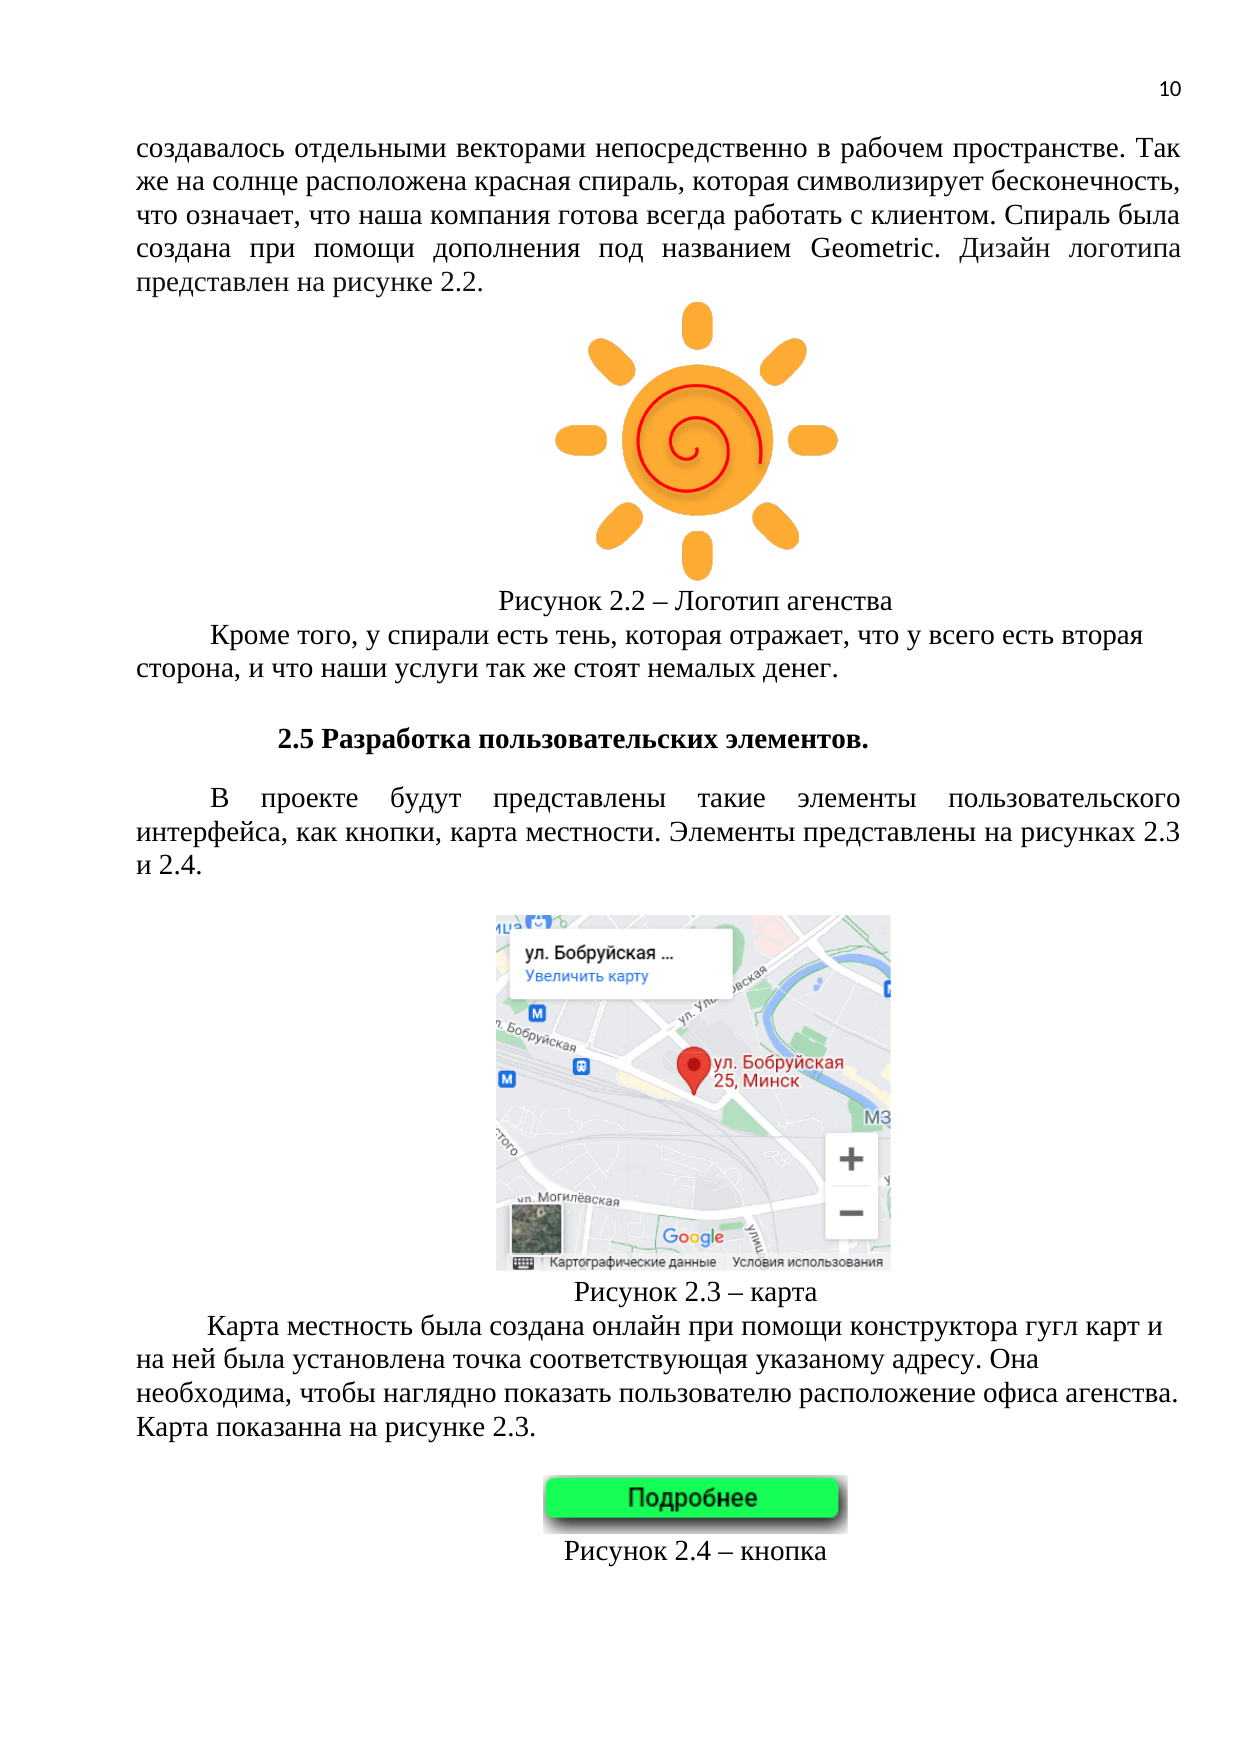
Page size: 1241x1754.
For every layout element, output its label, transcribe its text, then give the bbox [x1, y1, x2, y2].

text Рисунок 2.3 – карта [136, 1274, 1181, 1308]
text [136, 130, 1181, 298]
text Карта местность была создана онлайн при помощи конструктора гугл карт и на ней была установлена точка соответствующая указаному адресу. Она необходима, чтобы наглядно показать пользователю расположение офиса агенства. Карта показанна на рисунке 2.3. [136, 1308, 1181, 1442]
text Кроме того, у спирали есть тень, которая отражает, что у всего есть вторая сторона, и что наши услуги так же стоят немалых денег. [136, 617, 1181, 684]
subtitle 2.5 Разработка пользовательских элементов. [204, 722, 1181, 755]
picture [495, 914, 896, 1275]
text Рисунок 2.2 – Логотип агенства [136, 583, 1181, 617]
picture [543, 1475, 848, 1534]
picture [549, 297, 842, 584]
text Рисунок 2.4 – кнопка [136, 1533, 1181, 1567]
text В проекте будут представлены такие элементы пользовательского интерфейса, как кнопки, карта местности. Элементы представлены на рисунках 2.3 и 2.4. [136, 780, 1181, 881]
